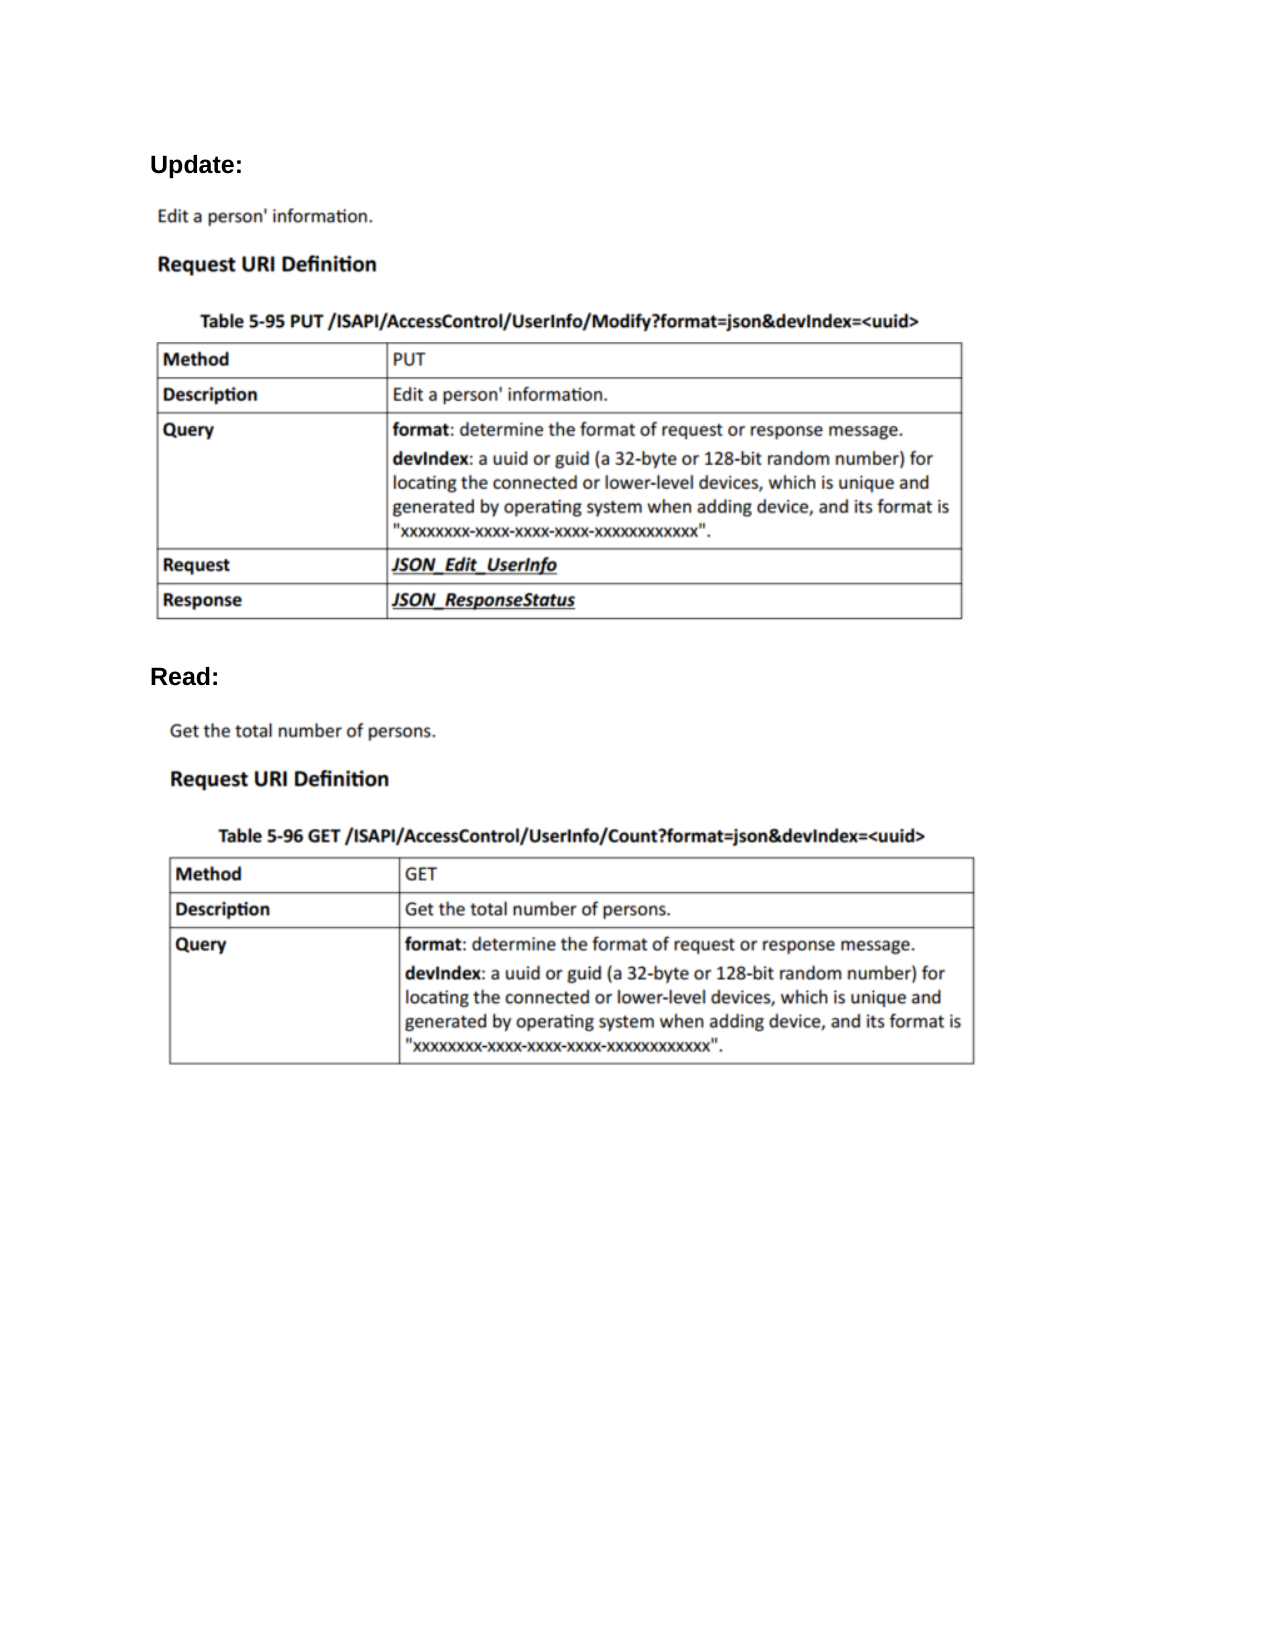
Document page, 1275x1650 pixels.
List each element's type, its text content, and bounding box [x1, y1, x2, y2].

text Read: [150, 662, 1125, 690]
picture [150, 197, 976, 643]
picture [150, 709, 1008, 1081]
text Update: [150, 150, 1125, 179]
